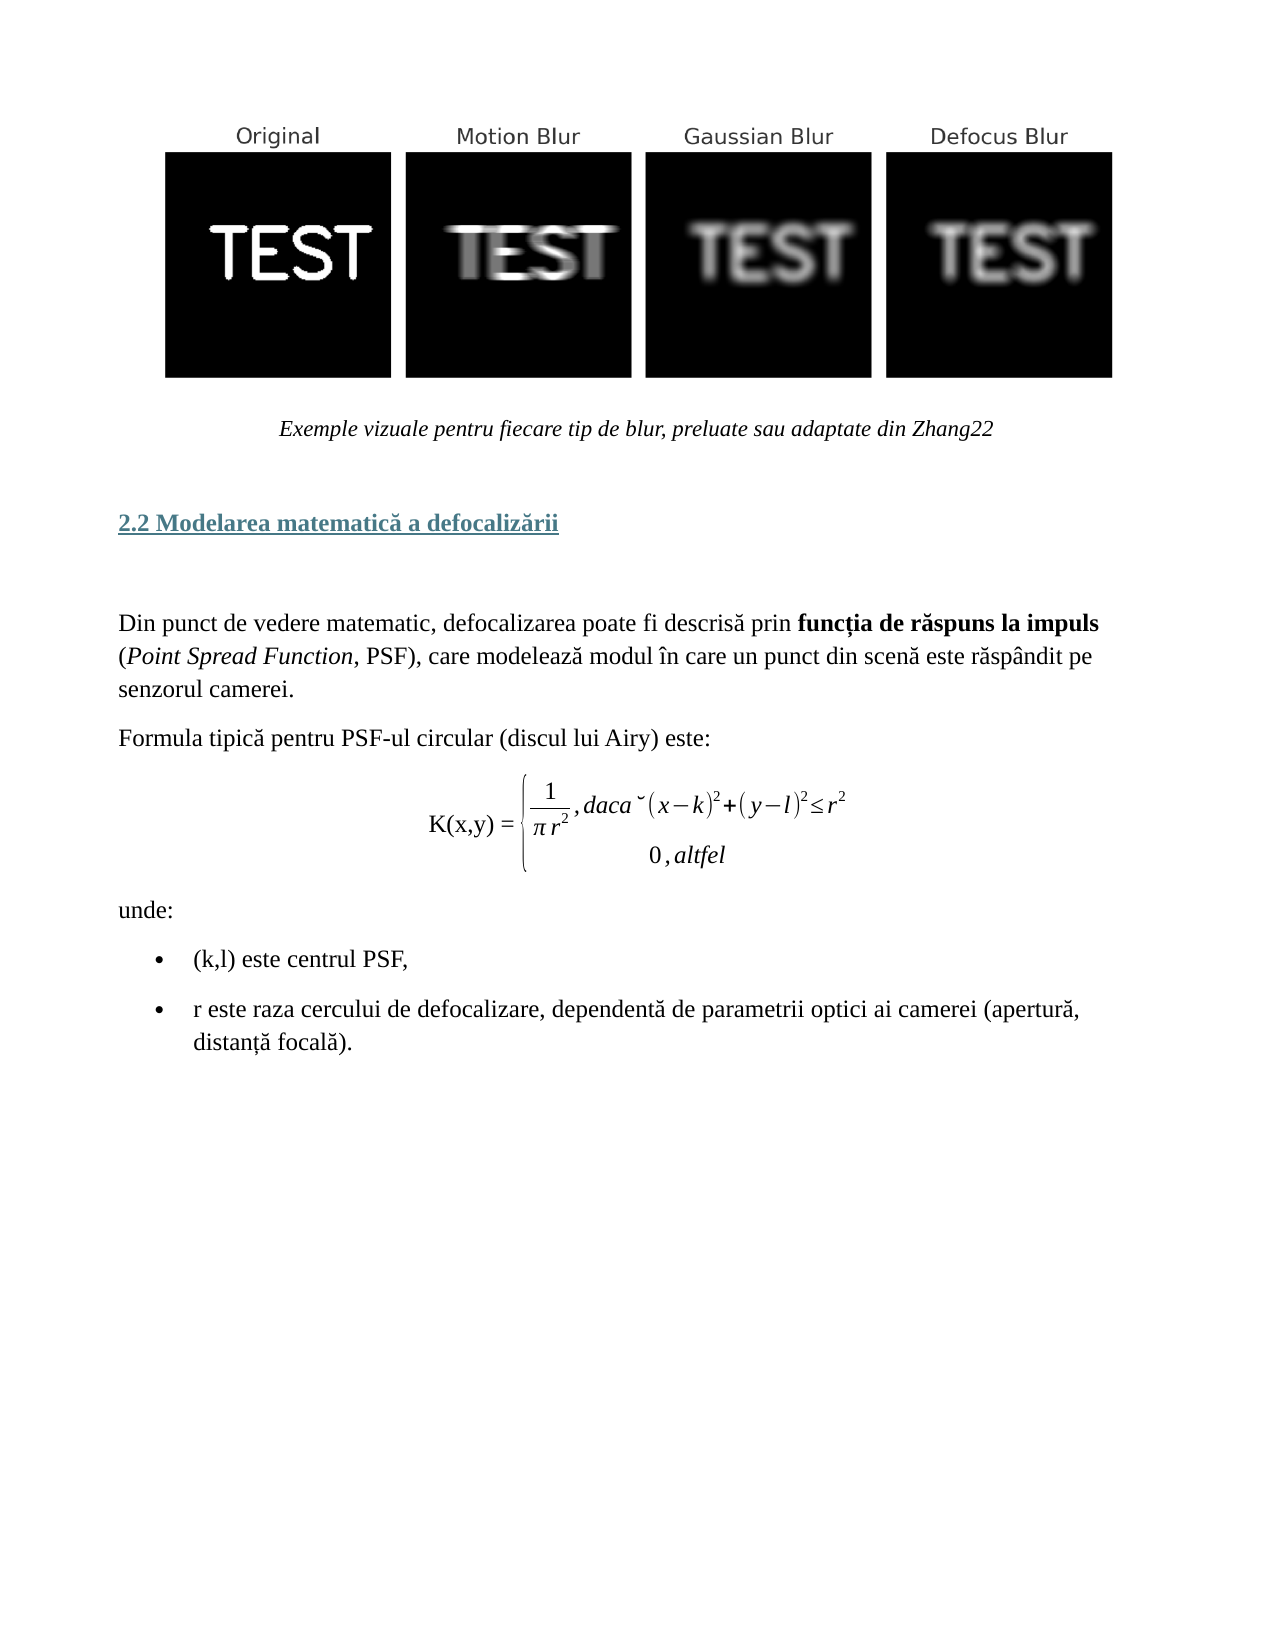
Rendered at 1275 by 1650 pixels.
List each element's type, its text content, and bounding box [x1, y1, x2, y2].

text unde: [118, 895, 1157, 923]
text Din punct de vedere matematic, defocalizarea poate fi descrisă prin funcția de răspuns la impuls (Point Spread Function, PSF), care modelează modul în care un punct din scenă este răspândit pe senzorul camerei. [118, 608, 1157, 702]
list (k,l) este centrul PSF, [156, 944, 1157, 973]
text Formula tipică pentru PSF-ul circular (discul lui Airy) este: [118, 723, 1157, 752]
text K(x,y) = [118, 773, 1157, 874]
list r este raza cercului de defocalizare, dependentă de parametrii optici ai camerei (apertură, distanță focală). [156, 994, 1157, 1056]
picture [150, 118, 1125, 411]
text 2.2 Modelarea matematică a defocalizării [118, 508, 1157, 537]
